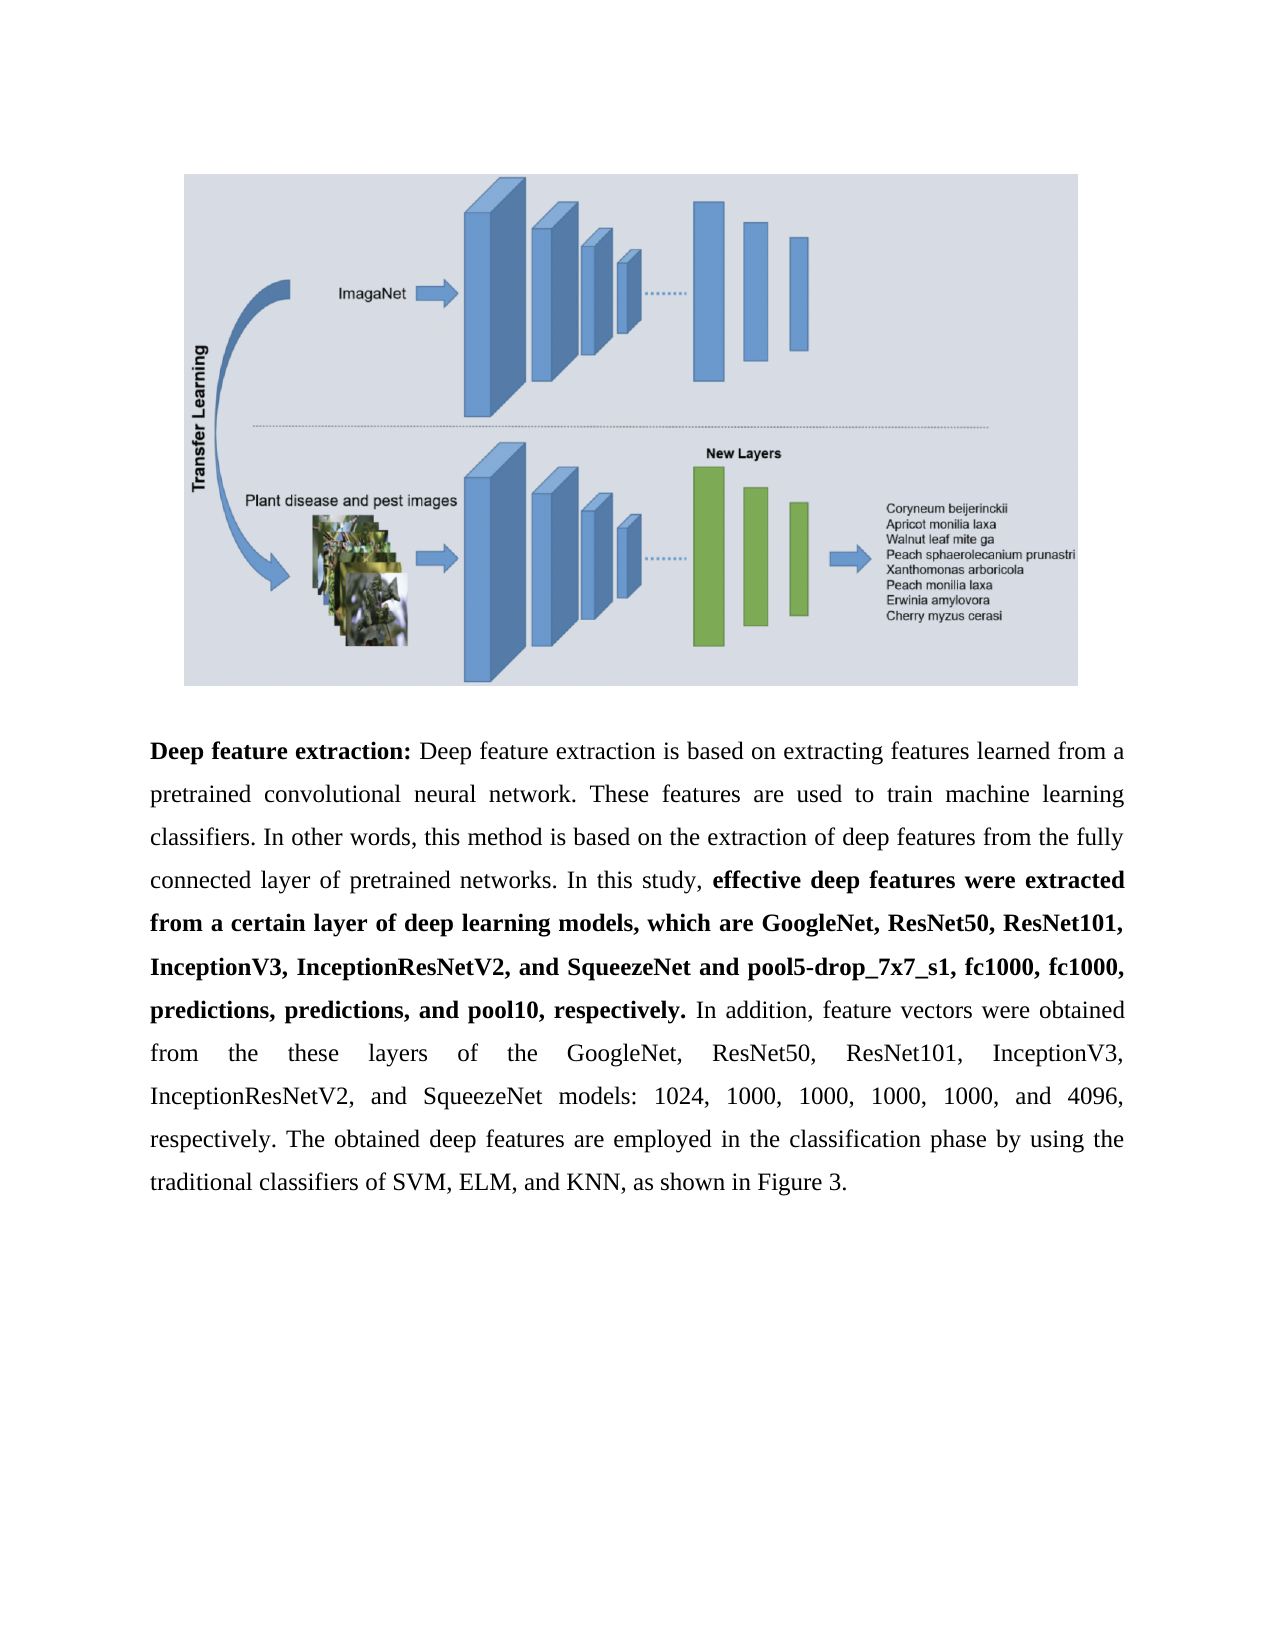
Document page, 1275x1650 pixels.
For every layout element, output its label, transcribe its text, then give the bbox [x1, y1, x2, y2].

picture [150, 150, 1125, 698]
text Deep feature extraction: Deep feature extraction is based on extracting features learned from a pretrained convolutional neural network. These features are used to train machine learning classifiers. In other words, this method is based on the extraction of deep features from the fully connected layer of pretrained networks. In this study, effective deep features were extracted from a certain layer of deep learning models, which are GoogleNet, ResNet50, ResNet101, InceptionV3, InceptionResNetV2, and SqueezeNet and pool5-drop_7x7_s1, fc1000, fc1000, predictions, predictions, and pool10, respectively. In addition, feature vectors were obtained from the these layers of the GoogleNet, ResNet50, ResNet101, InceptionV3, InceptionResNetV2, and SqueezeNet models: 1024, 1000, 1000, 1000, 1000, and 4096, respectively. The obtained deep features are employed in the classification phase by using the traditional classifiers of SVM, ELM, and KNN, as shown in Figure 3. [150, 736, 1125, 1196]
